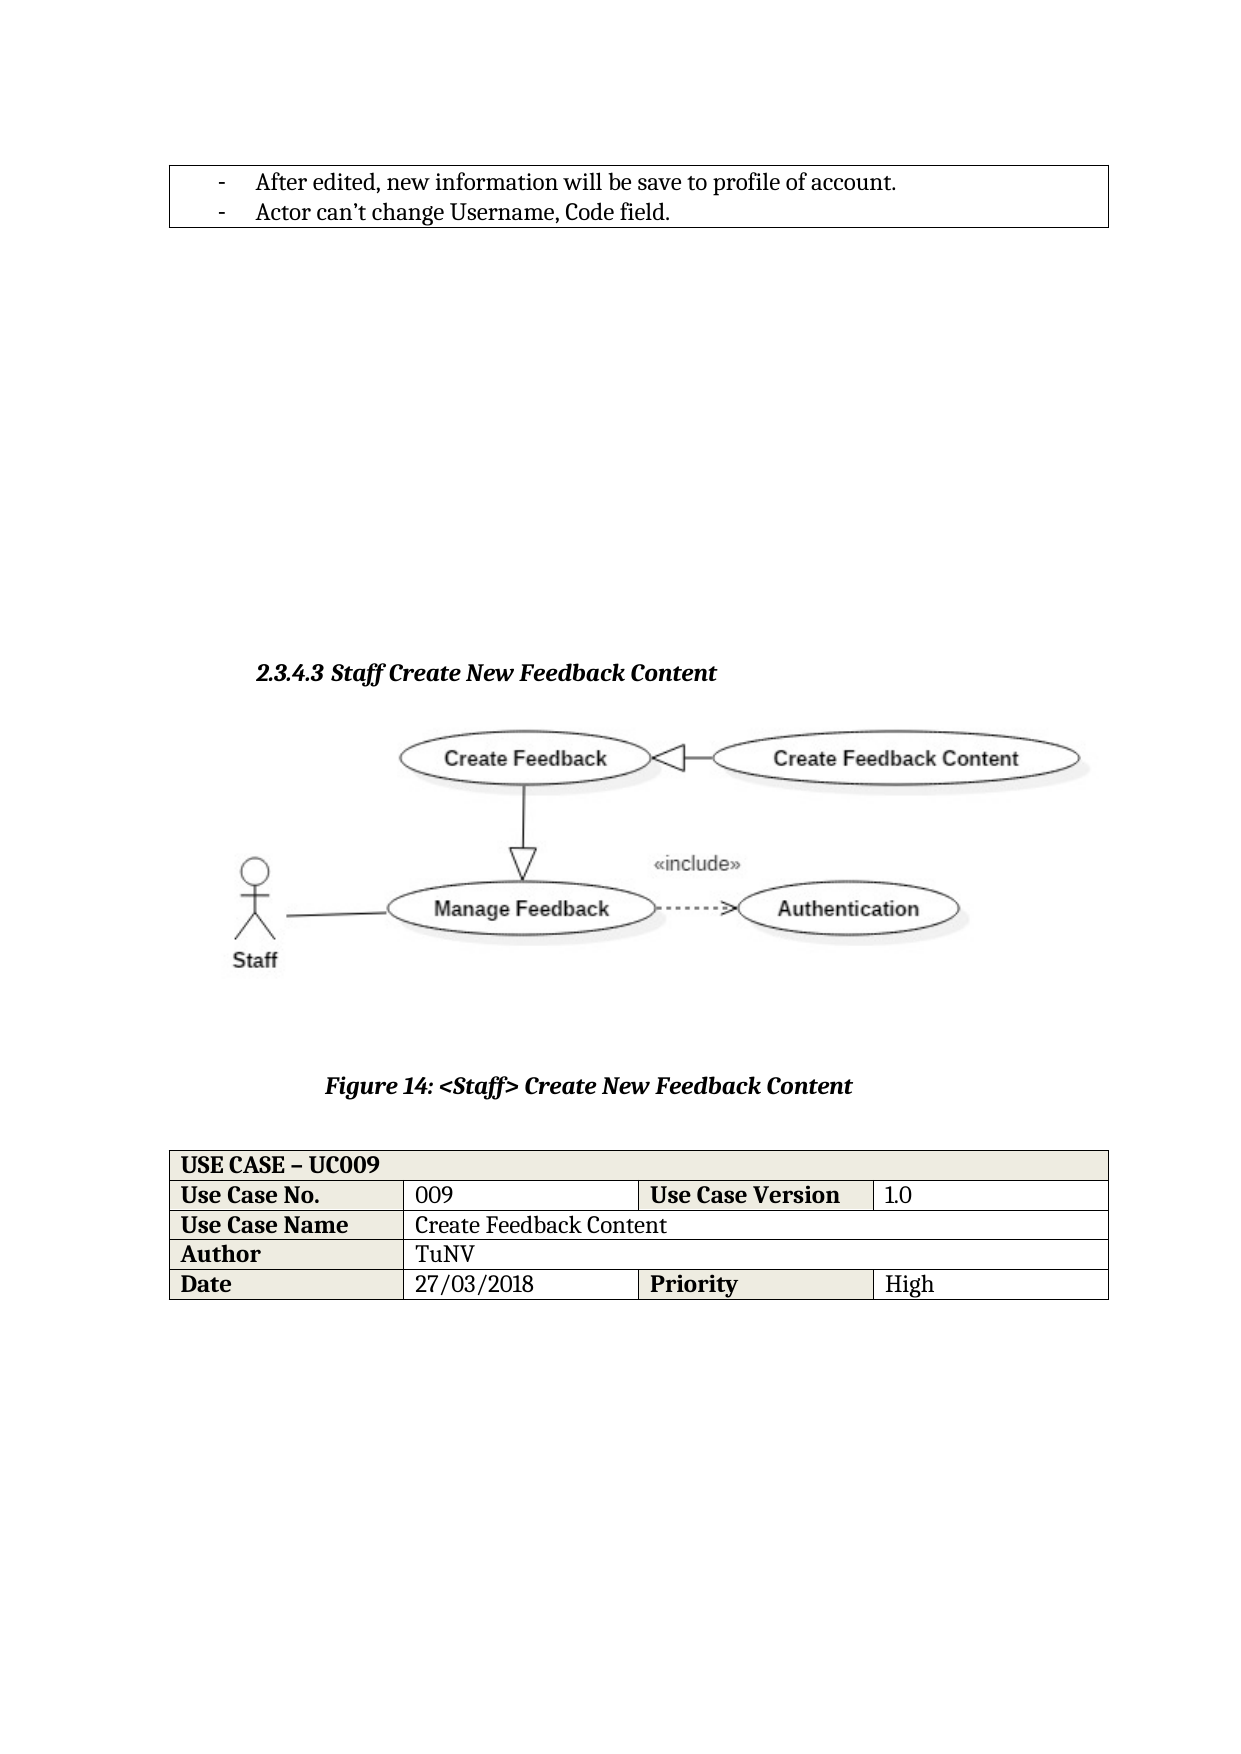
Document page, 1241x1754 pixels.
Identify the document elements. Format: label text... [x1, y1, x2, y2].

table_cell High [874, 1270, 1108, 1299]
table_cell Date [170, 1270, 403, 1299]
table_cell 009 [404, 1181, 638, 1209]
table_cell Create Feedback Content [404, 1211, 1108, 1239]
table_cell Use Case Version [639, 1181, 873, 1209]
table_cell Use Case Name [170, 1211, 403, 1239]
picture [210, 716, 1142, 1043]
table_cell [170, 166, 1108, 227]
table_cell Use Case No. [170, 1181, 403, 1209]
text Figure 14: <Staff> Create New Feedback Content [106, 1072, 1071, 1101]
text 2.3.4.3 Staff Create New Feedback Content [181, 659, 1171, 688]
table_cell Author [170, 1240, 403, 1269]
table_cell 27/03/2018 [404, 1270, 638, 1299]
table_cell 1.0 [874, 1181, 1108, 1209]
table_header USE CASE – UC009 [170, 1151, 1108, 1180]
table_cell TuNV [404, 1240, 1108, 1269]
table_cell Priority [639, 1270, 873, 1299]
